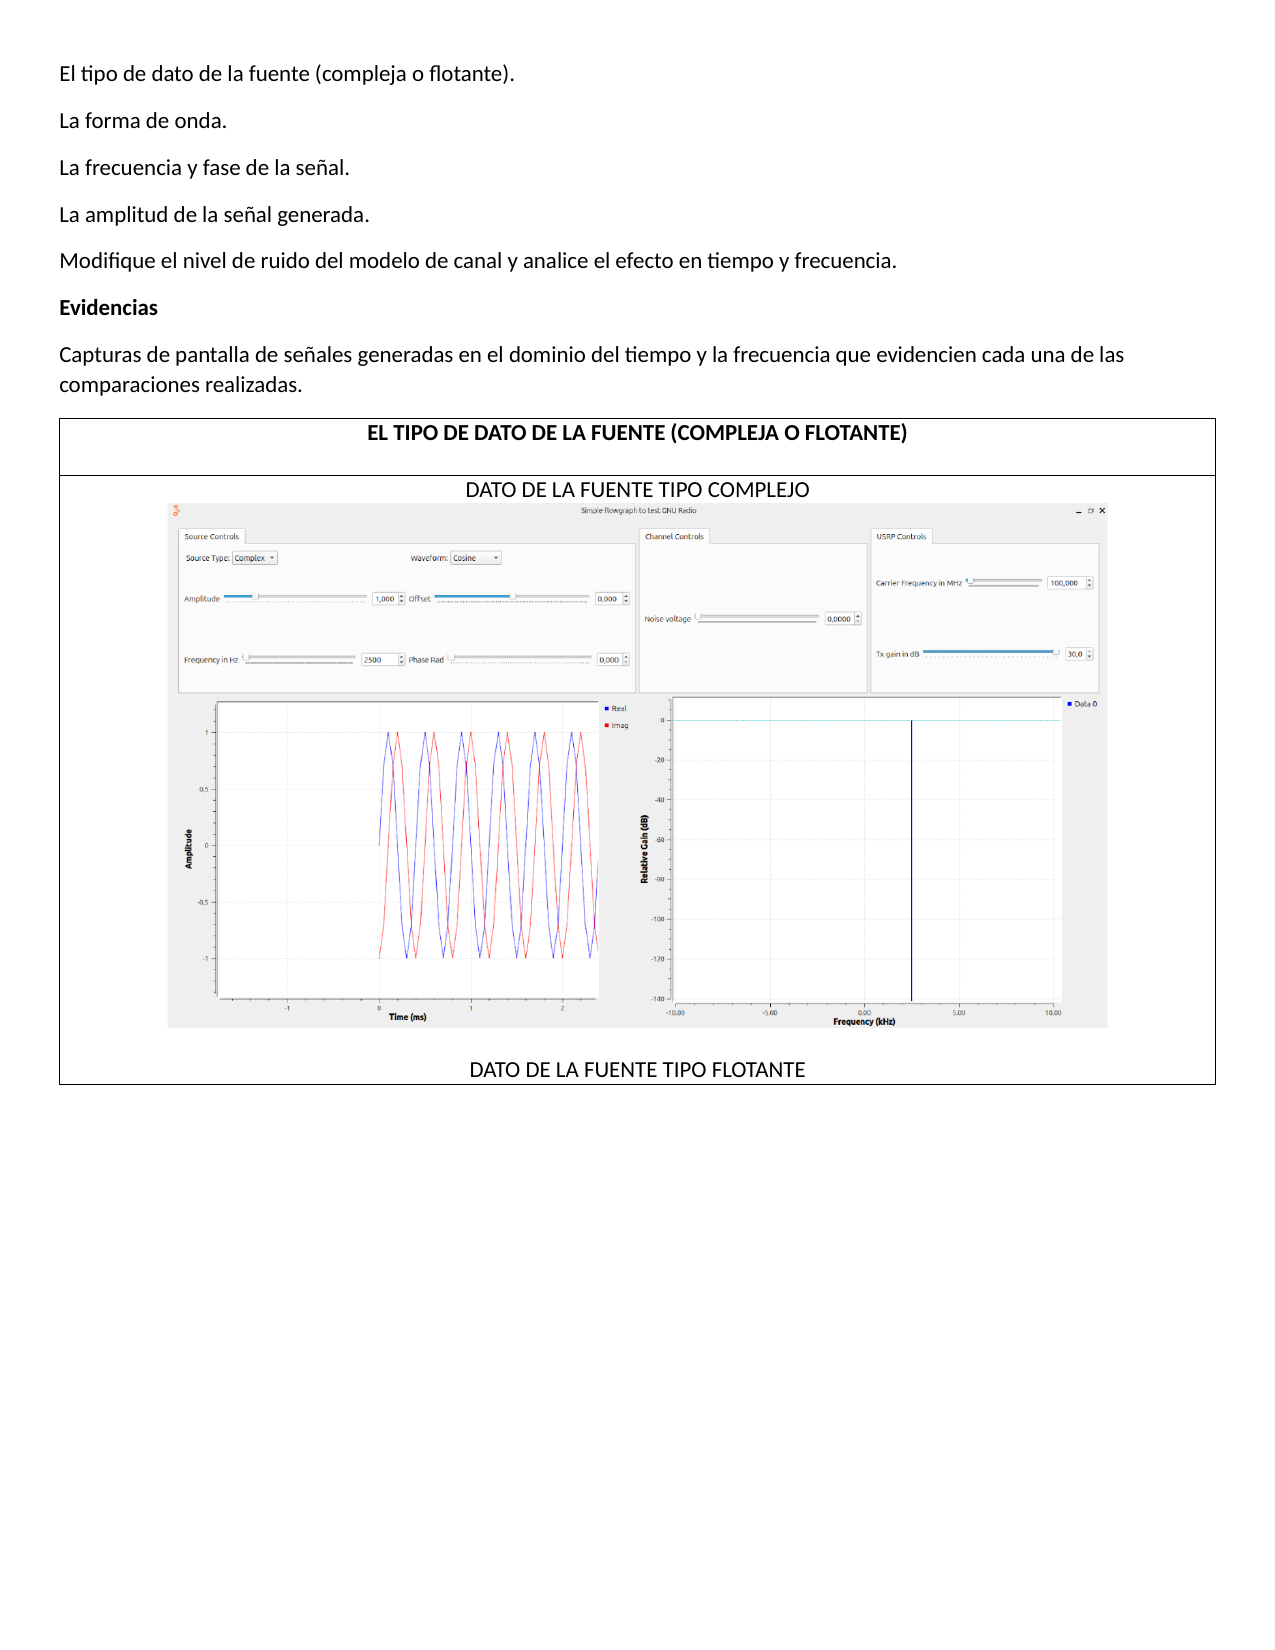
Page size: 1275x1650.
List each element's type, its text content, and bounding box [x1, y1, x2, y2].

text La frecuencia y fase de la señal. [59, 153, 1216, 181]
text Modifique el nivel de ruido del modelo de canal y analice el efecto en tiempo y frecuencia. [59, 247, 1216, 274]
table_header EL TIPO DE DATO DE LA FUENTE (COMPLEJA O FLOTANTE) [60, 419, 1215, 474]
text El tipo de dato de la fuente (compleja o flotante). [59, 59, 1216, 87]
text Evidencias [59, 293, 1216, 321]
text La forma de onda. [59, 106, 1216, 134]
picture [167, 503, 1108, 1028]
text La amplitud de la señal generada. [59, 200, 1216, 228]
table_cell DATO DE LA FUENTE TIPO COMPLEJO DATO DE LA FUENTE TIPO FLOTANTE [60, 476, 1215, 1083]
text Capturas de pantalla de señales generadas en el dominio del tiempo y la frecuencia que evidencien cada una de las comparaciones realizadas. [59, 340, 1216, 398]
